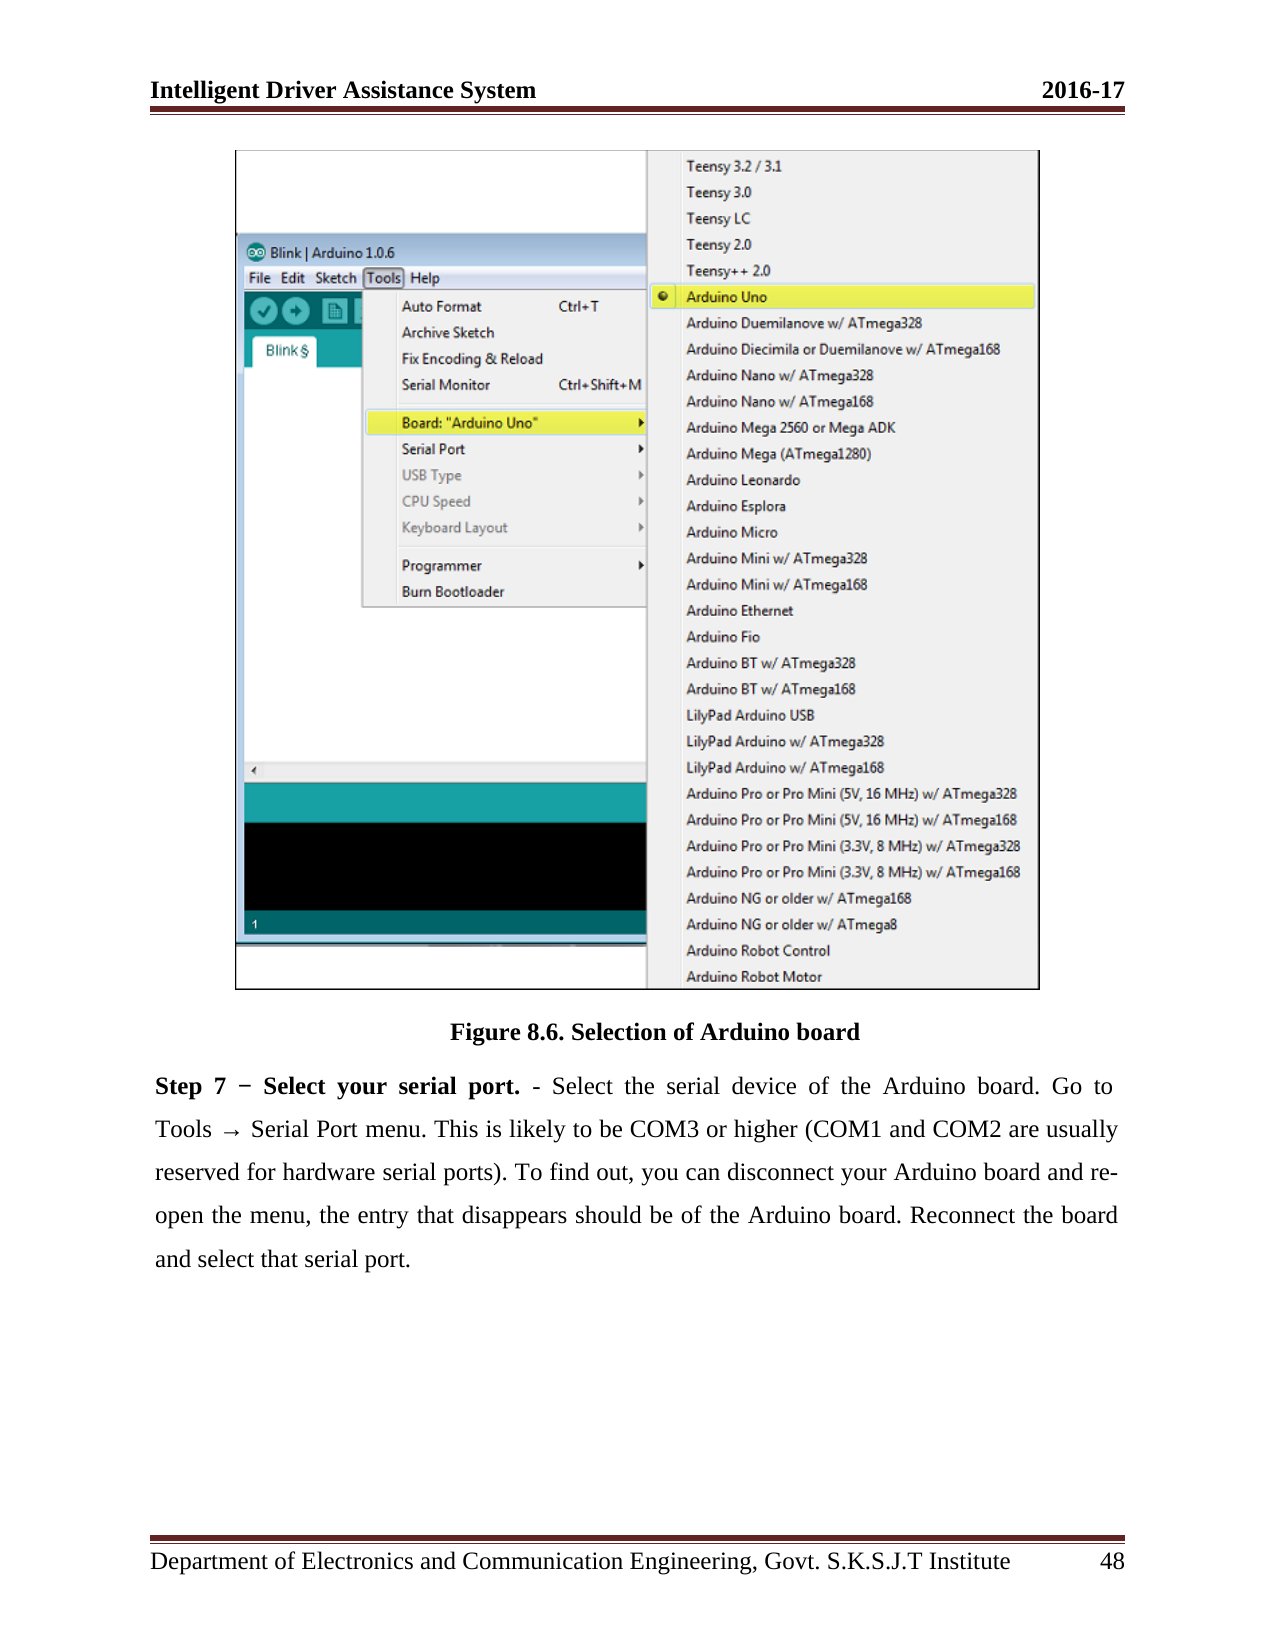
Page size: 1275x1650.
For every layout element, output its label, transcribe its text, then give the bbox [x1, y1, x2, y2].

picture [235, 150, 1040, 990]
text Figure 8.6. Selection of Arduino board [155, 1004, 1120, 1046]
text Step 7 − Select your serial port. - Select the serial device of the Arduino board. Go to Tools → Serial Port menu. This is likely to be COM3 or higher (COM1 and COM2 are usually reserved for hardware serial ports). To find out, you can disconnect your Arduino board and re-open the menu, the entry that disappears should be of the Arduino board. Reconnect the board and select that serial port. [155, 1071, 1120, 1272]
